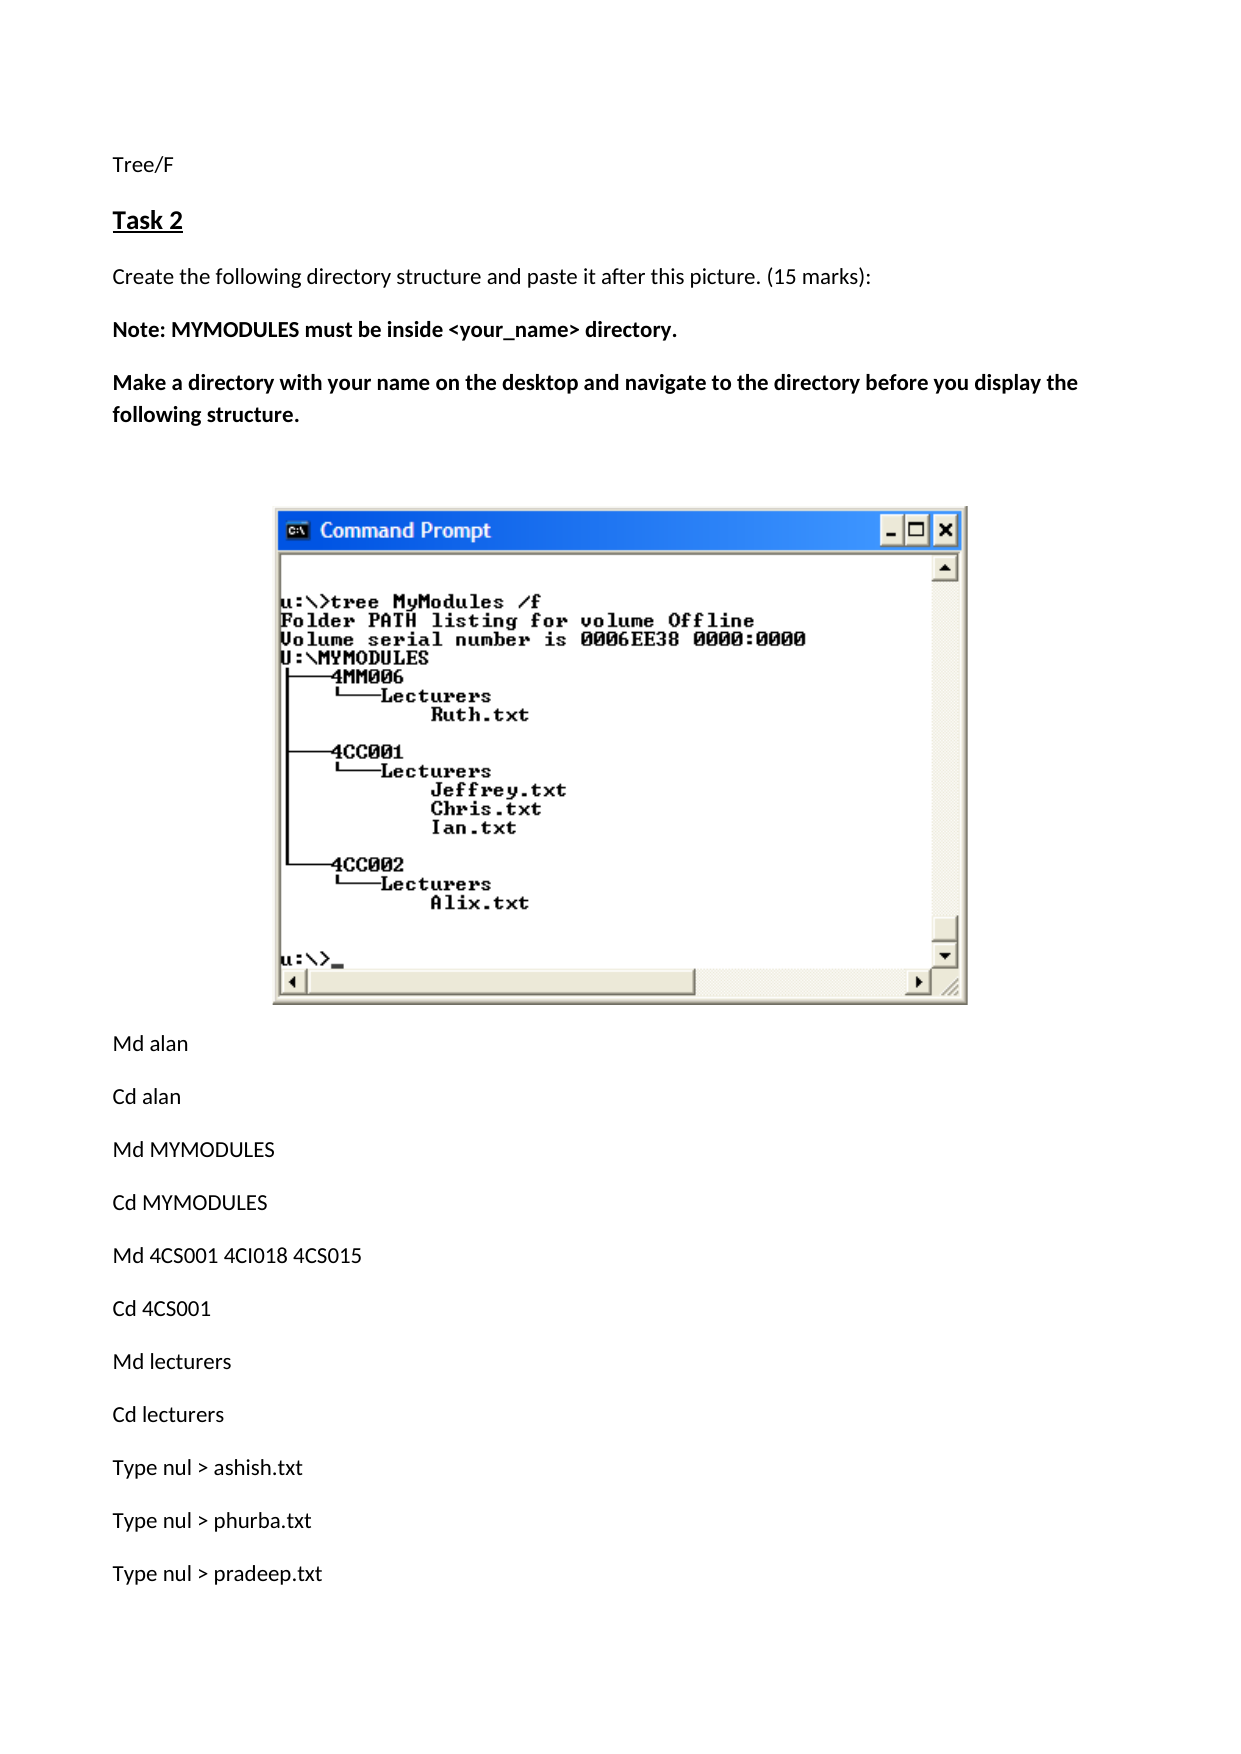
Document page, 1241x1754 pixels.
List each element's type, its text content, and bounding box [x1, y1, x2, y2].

text Note: MYMODULES must be inside <your_name> directory. [112, 315, 1128, 343]
text Type nul > phurba.txt [112, 1506, 1128, 1534]
text Md lecturers [112, 1347, 1128, 1375]
text Md MYMODULES [112, 1135, 1128, 1163]
text Type nul > ashish.txt [112, 1453, 1128, 1481]
text Cd alan [112, 1082, 1128, 1110]
text Cd lecturers [112, 1400, 1128, 1428]
text Make a directory with your name on the desktop and navigate to the directory before you display the following structure. [112, 368, 1128, 428]
text Cd 4CS001 [112, 1294, 1128, 1322]
text Create the following directory structure and paste it after this picture. (15 marks): [112, 262, 1128, 290]
text Tree/F [112, 150, 1128, 178]
text Cd MYMODULES [112, 1188, 1128, 1216]
text Task 2 [112, 203, 1128, 236]
text Md alan [112, 1029, 1128, 1057]
picture [272, 506, 968, 1005]
text Md 4CS001 4CI018 4CS015 [112, 1241, 1128, 1269]
text Type nul > pradeep.txt [112, 1559, 1128, 1587]
